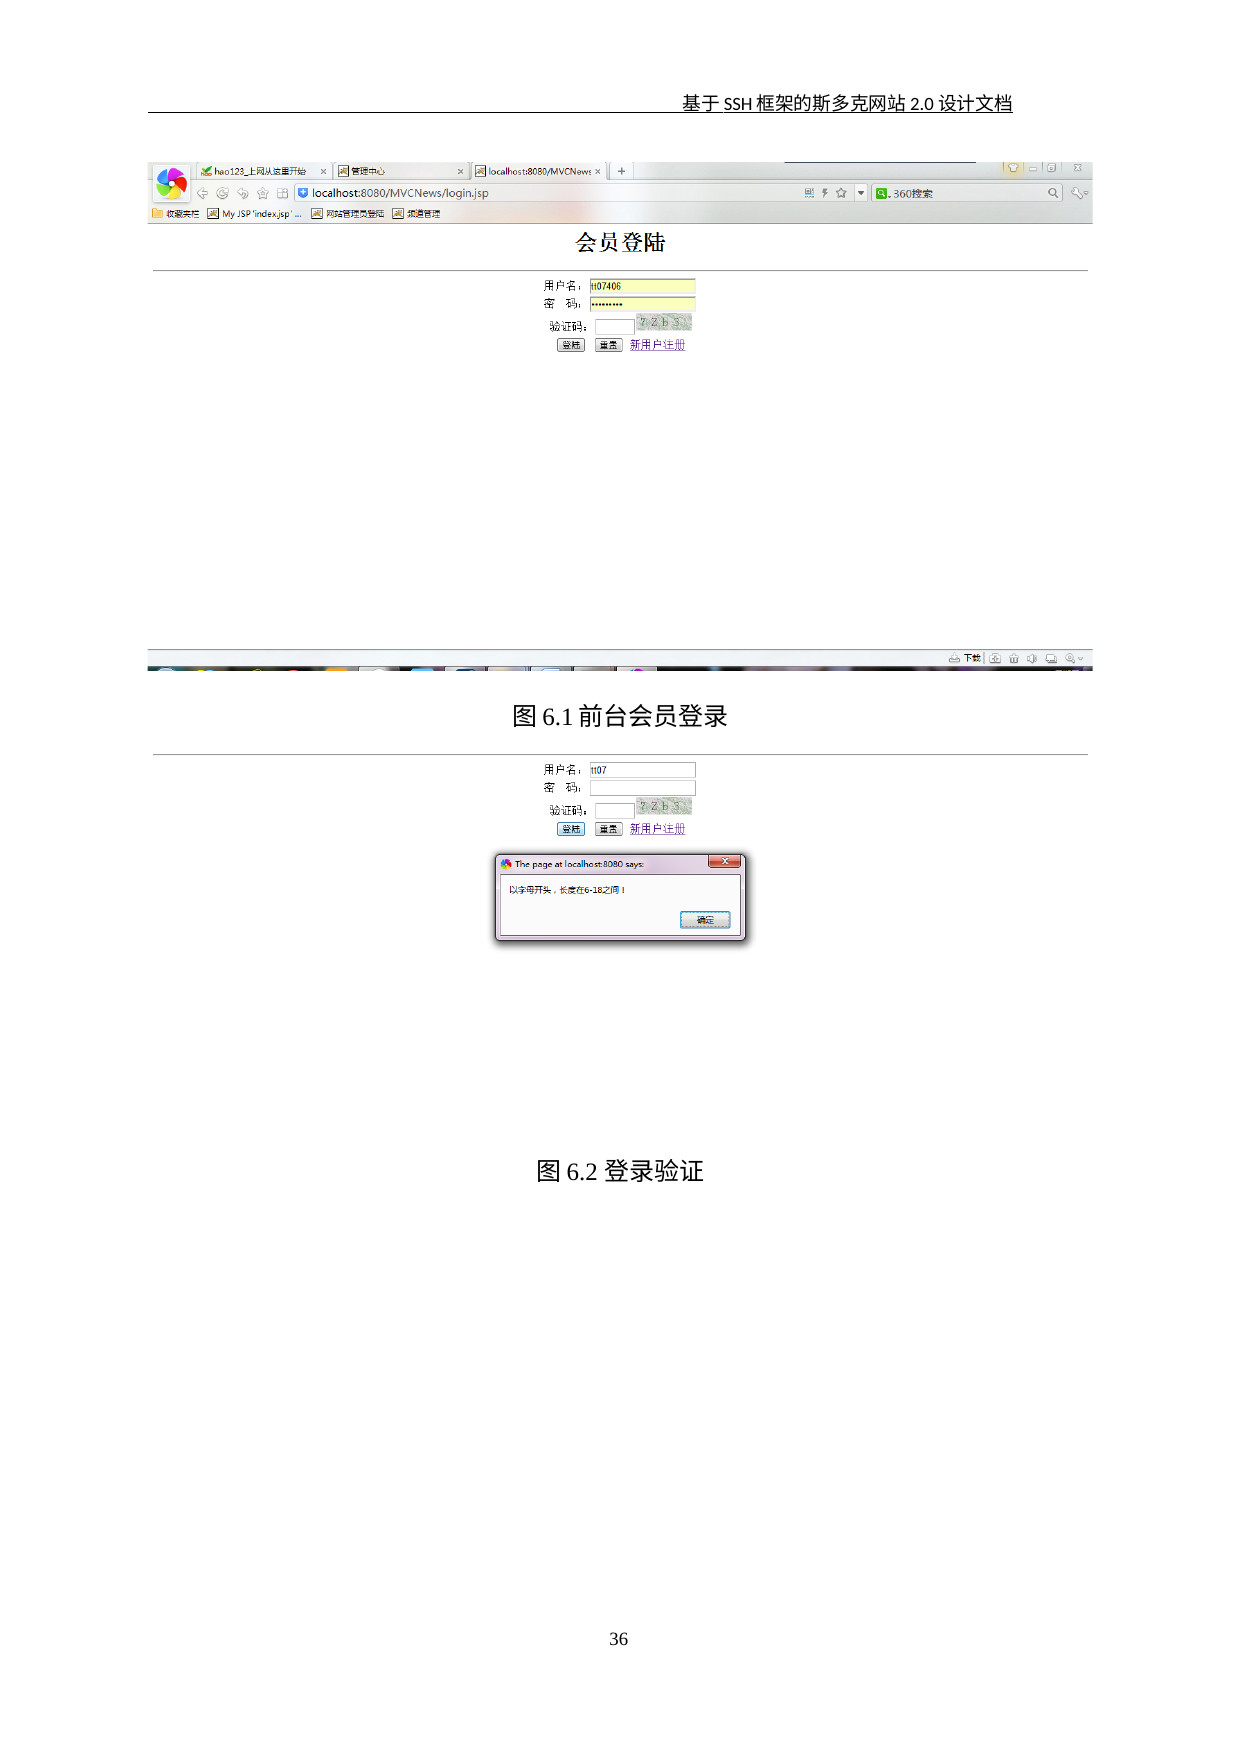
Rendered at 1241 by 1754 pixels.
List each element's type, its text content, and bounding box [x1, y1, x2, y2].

picture [147, 162, 1093, 671]
text 图6.1前台会员登录 [148, 682, 1092, 747]
picture [147, 747, 1093, 1133]
text 图6.2 登录验证 [148, 1137, 1092, 1202]
